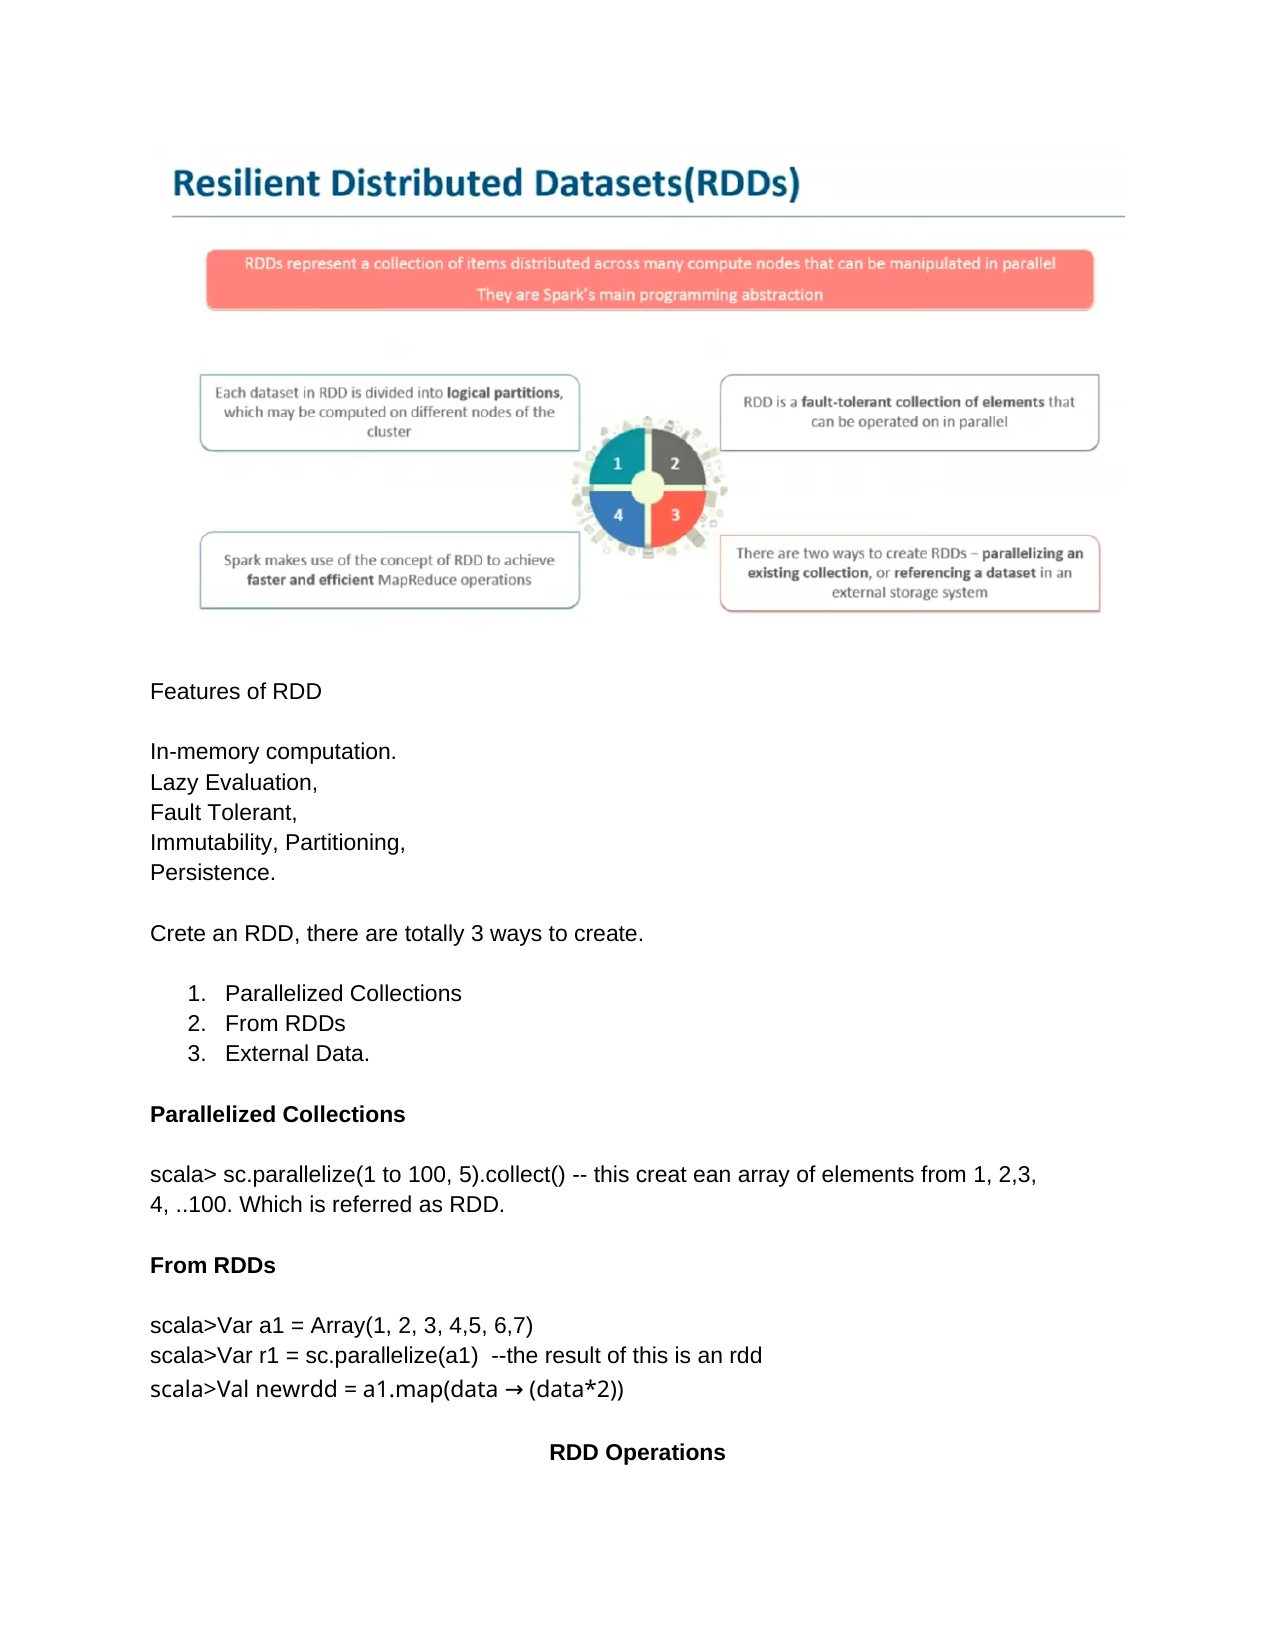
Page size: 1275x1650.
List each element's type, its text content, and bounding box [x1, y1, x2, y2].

text Immutability, Partitioning, [150, 829, 1125, 855]
list Parallelized Collections [187, 980, 1125, 1006]
text Lazy Evaluation, [150, 768, 1125, 795]
text Persistence. [150, 859, 1125, 885]
text scala>Var r1 = sc.parallelize(a1) --the result of this is an rdd [150, 1342, 1125, 1369]
text Parallelized Collections [150, 1101, 1125, 1127]
text Fault Tolerant, [150, 799, 1125, 825]
text scala> sc.parallelize(1 to 100, 5).collect() -- this creat ean array of elements from 1, 2,3, 4, ..100. Which is referred as RDD. [150, 1161, 1125, 1218]
text Features of RDD [150, 678, 1125, 704]
text Crete an RDD, there are totally 3 ways to create. [150, 919, 1125, 946]
list External Data. [187, 1040, 1125, 1067]
text From RDDs [150, 1252, 1125, 1278]
text In-memory computation. [150, 738, 1125, 764]
picture [150, 150, 1125, 644]
text scala>Var a1 = Array(1, 2, 3, 4,5, 6,7) [150, 1312, 1125, 1338]
list From RDDs [187, 1010, 1125, 1036]
text scala>Val newrdd = a1.map(data → (data*2)) [150, 1373, 1125, 1404]
text RDD Operations [150, 1439, 1125, 1465]
